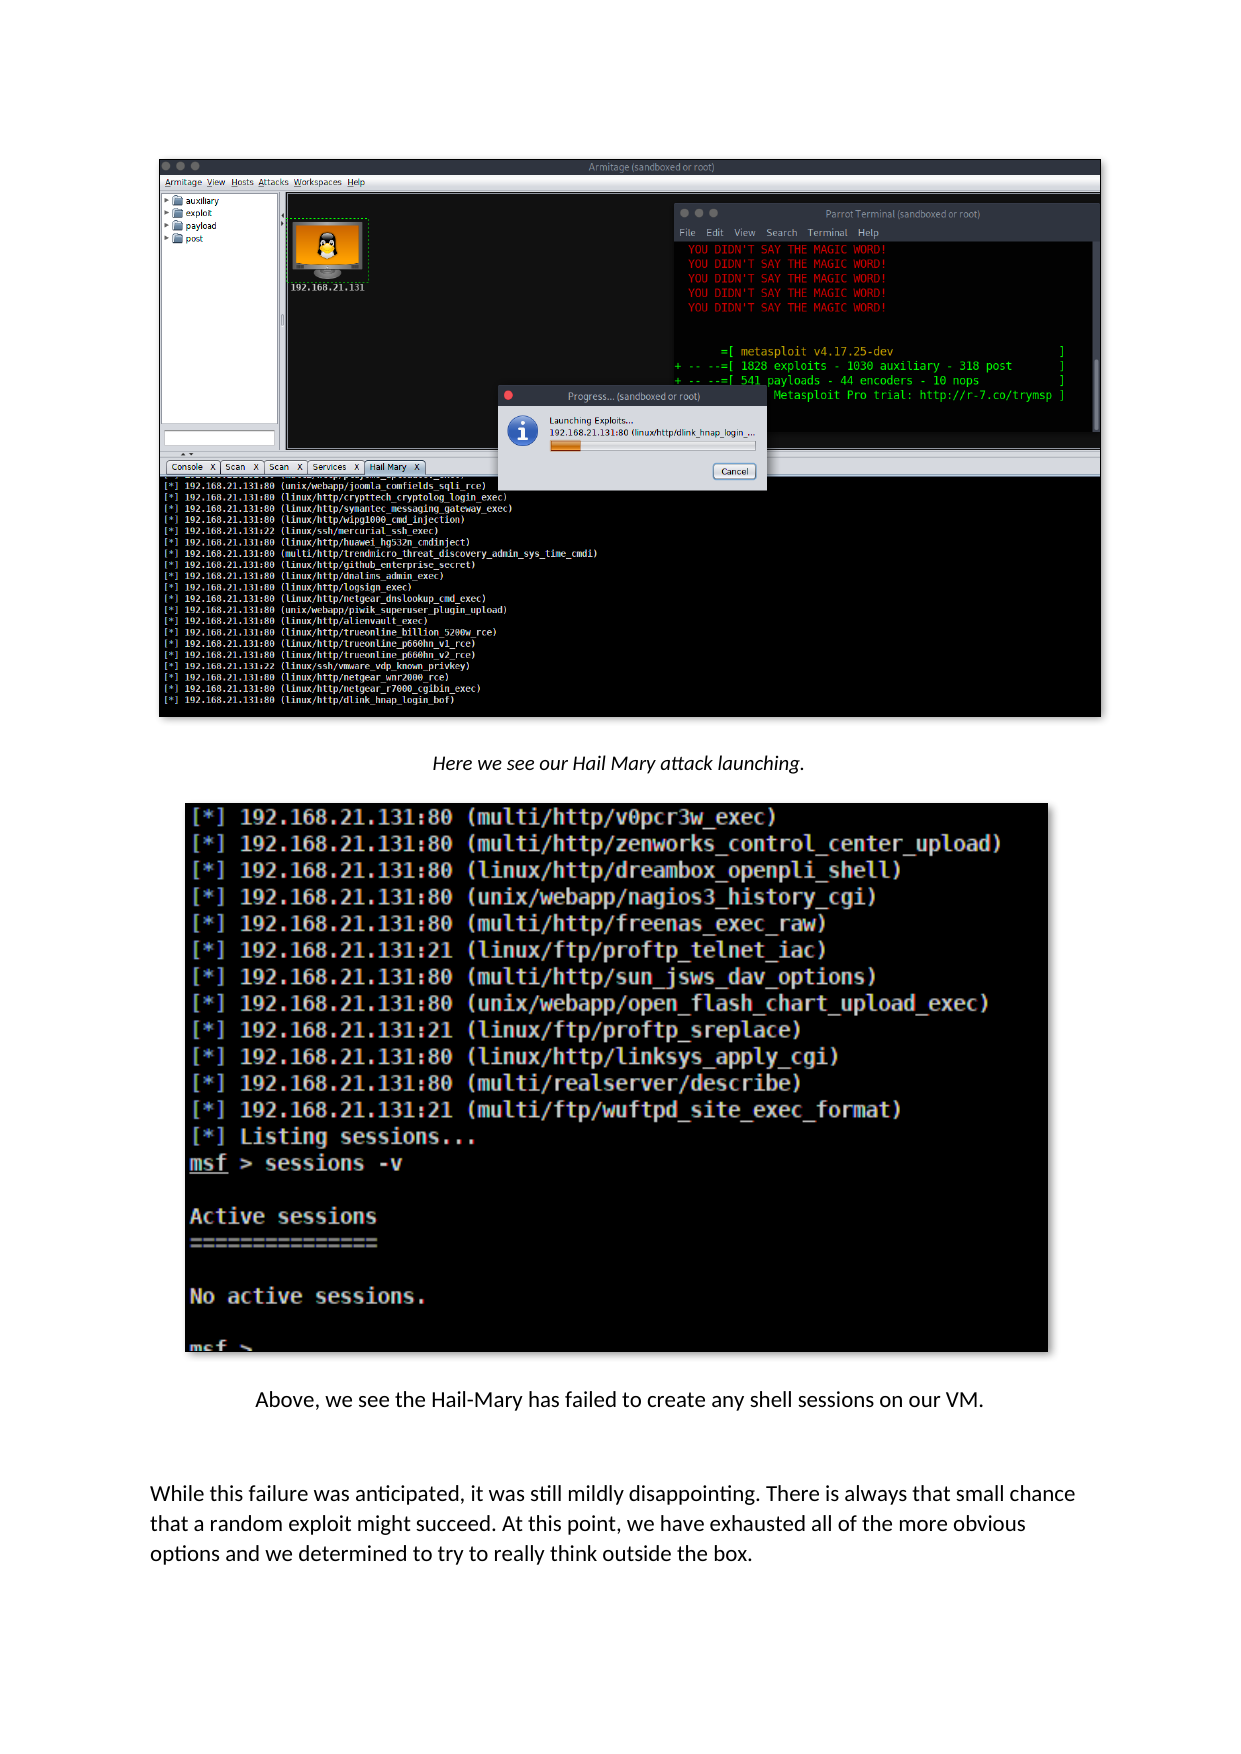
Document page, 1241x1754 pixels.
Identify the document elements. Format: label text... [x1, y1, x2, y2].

text While this failure was anticipated, it was still mildly disappointing. There is always that small chance that a random exploit might succeed. At this point, we have exhausted all of the more obvious options and we determined to try to really think outside the box. [150, 1479, 1090, 1567]
picture [160, 160, 1100, 716]
text Above, we see the Hail-Mary has failed to create any shell sessions on our VM. [150, 1385, 1090, 1413]
picture [186, 804, 1047, 1351]
text Here we see our Hail Mary attack launching. [150, 750, 1090, 776]
